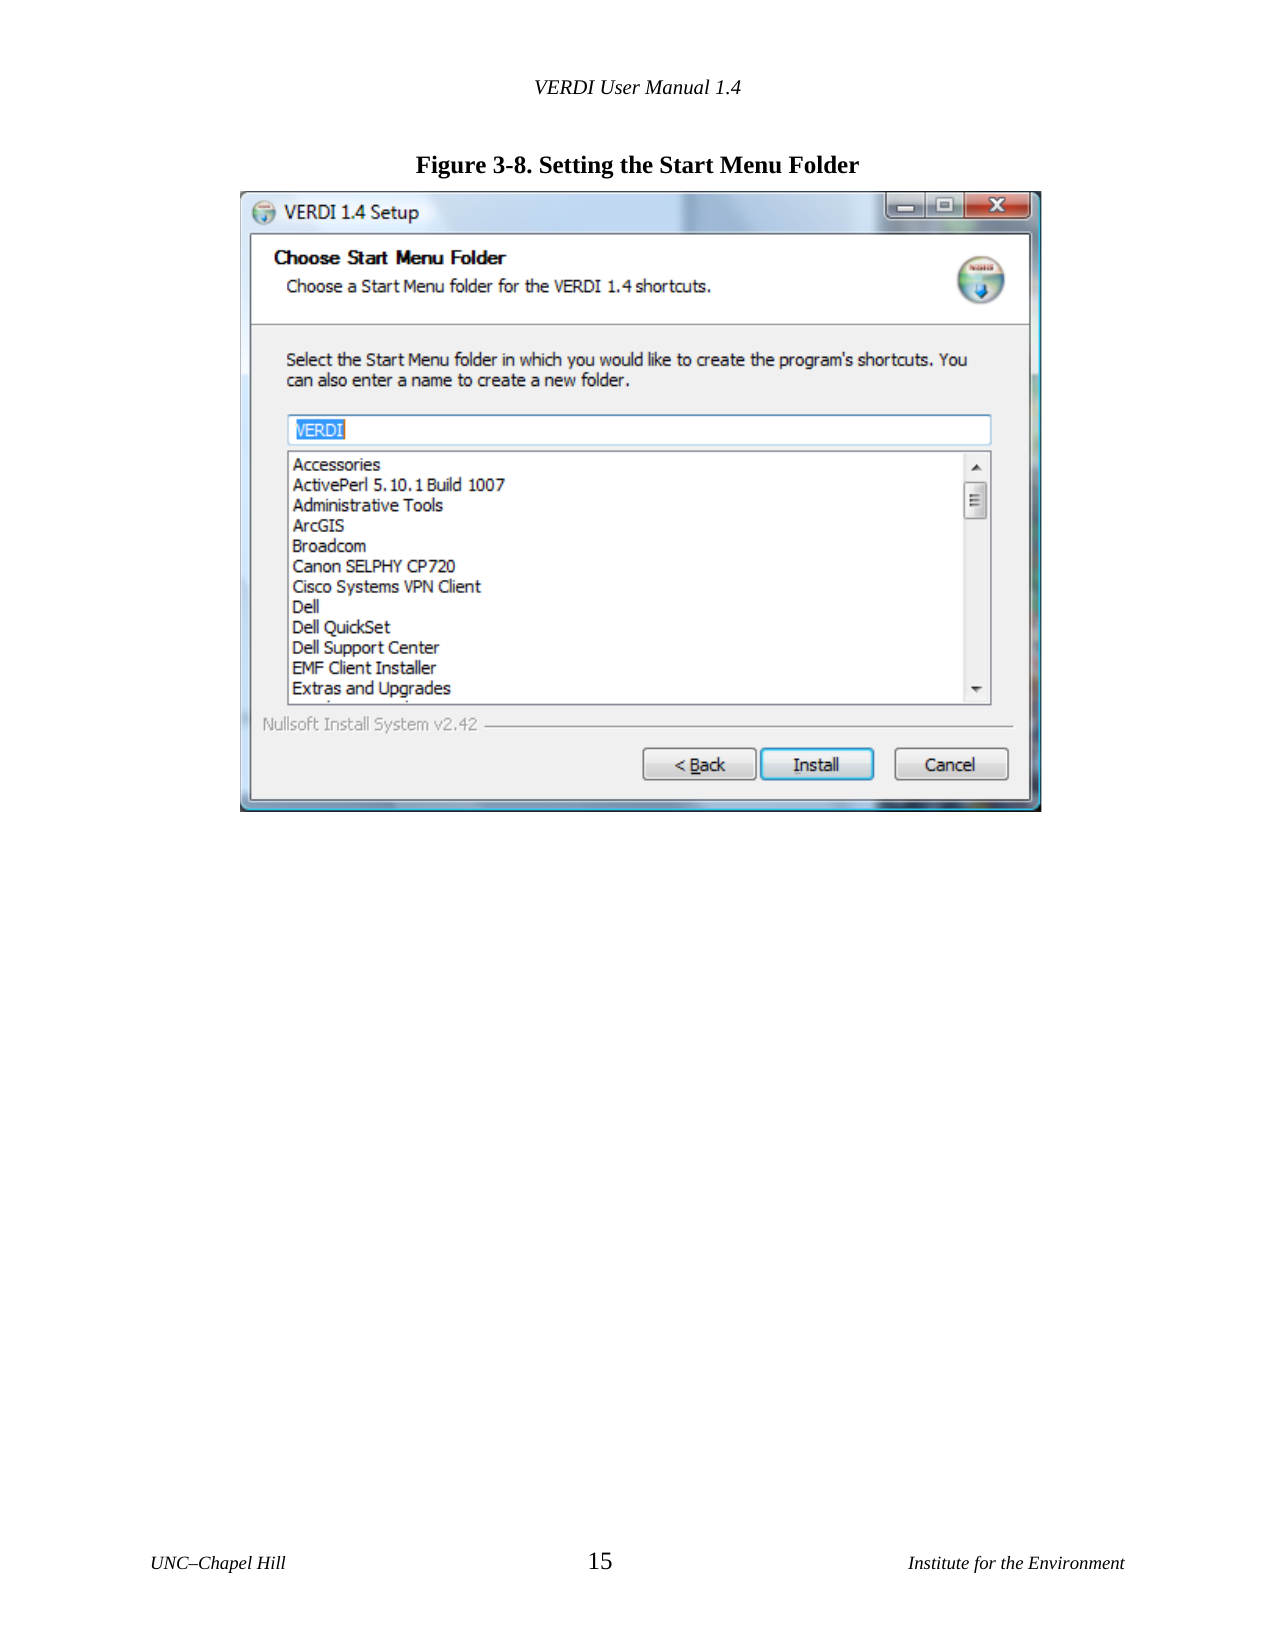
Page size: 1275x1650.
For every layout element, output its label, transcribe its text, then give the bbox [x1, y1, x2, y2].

picture [240, 191, 1042, 812]
